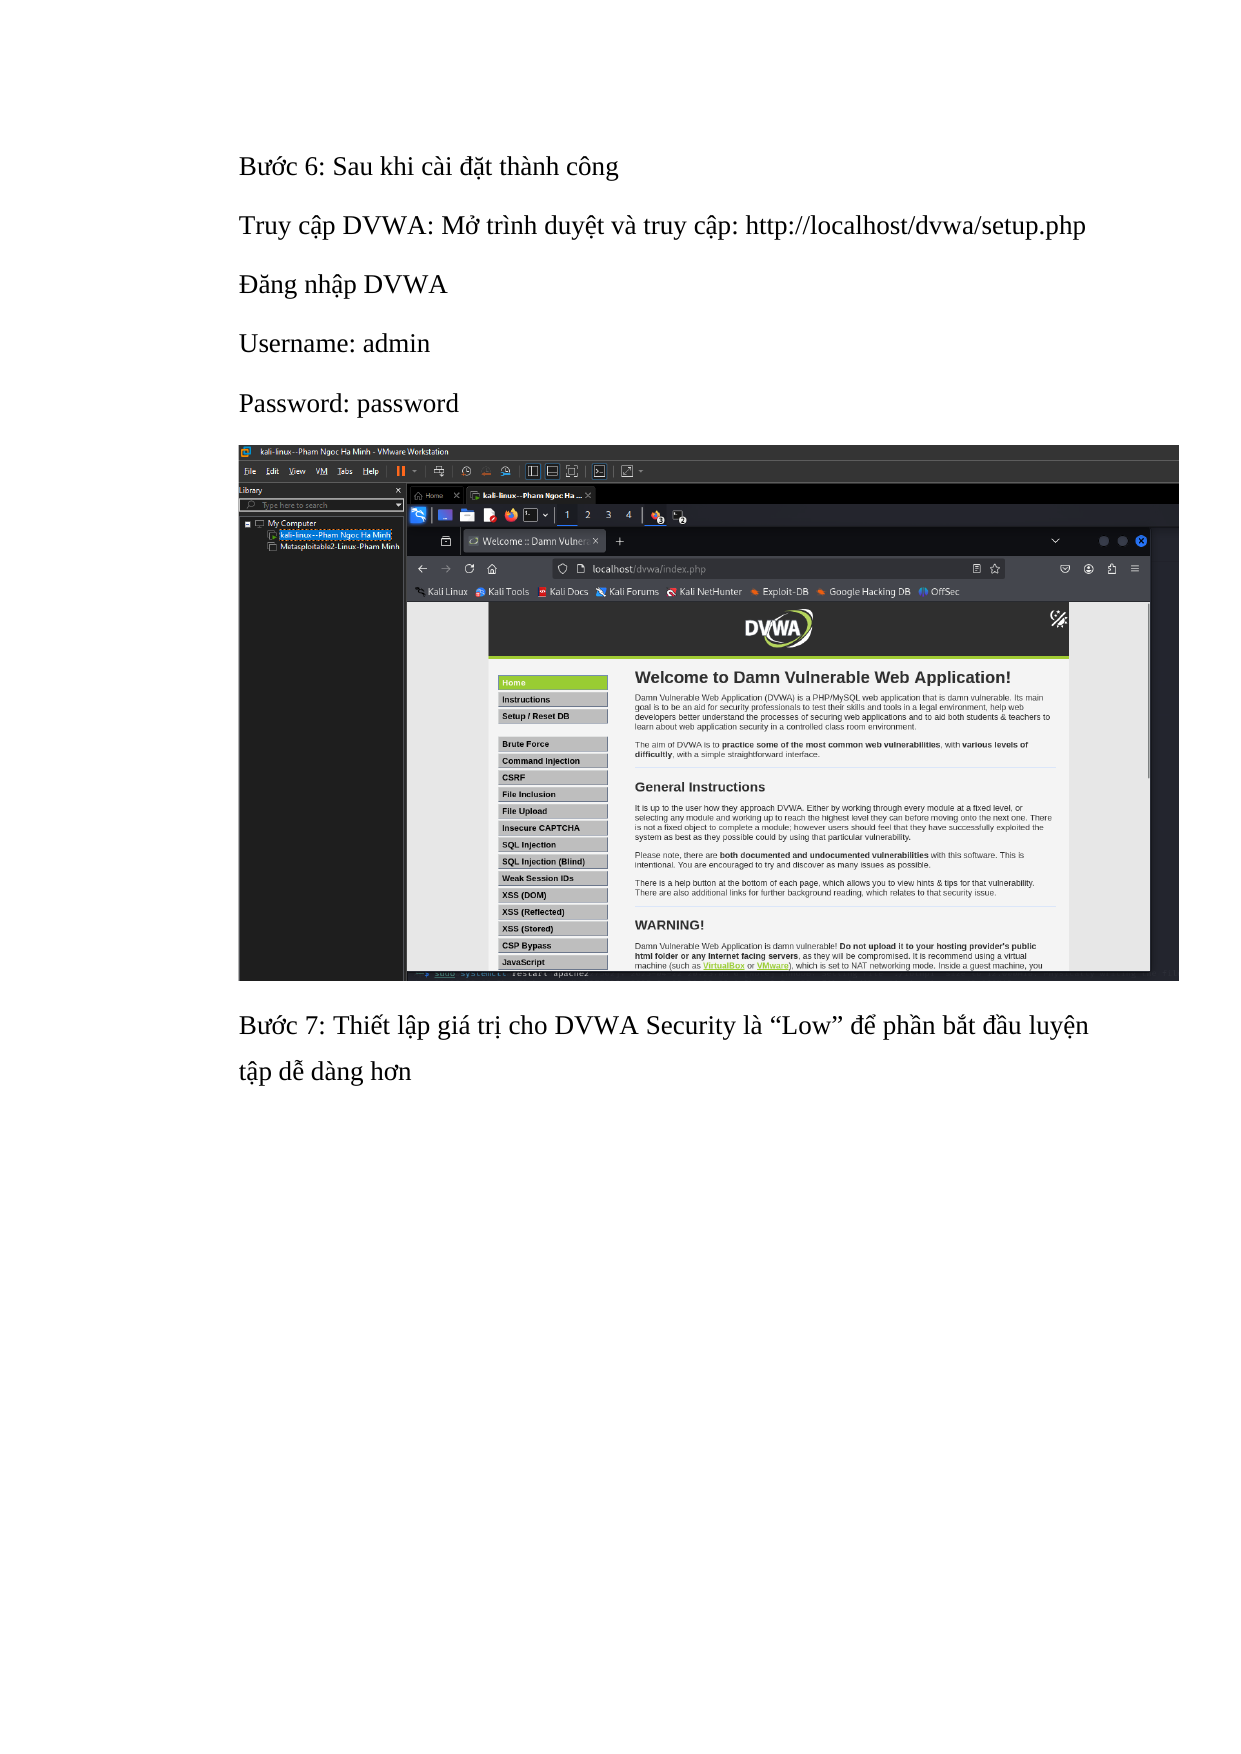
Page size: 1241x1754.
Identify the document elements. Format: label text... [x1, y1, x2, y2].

text Bước 6: Sau khi cài đặt thành công [150, 150, 1090, 181]
text Bước 7: Thiết lập giá trị cho DVWA Security là “Low” để phần bắt đầu luyện tập dễ dàng hơn [239, 1009, 1090, 1087]
text Đăng nhập DVWA [239, 268, 1090, 299]
text Truy cập DVWA: Mở trình duyệt và truy cập: http://localhost/dvwa/setup.php [150, 209, 1090, 240]
picture [238, 445, 1179, 981]
text Password: password [239, 387, 1090, 418]
text Username: admin [239, 327, 1090, 359]
